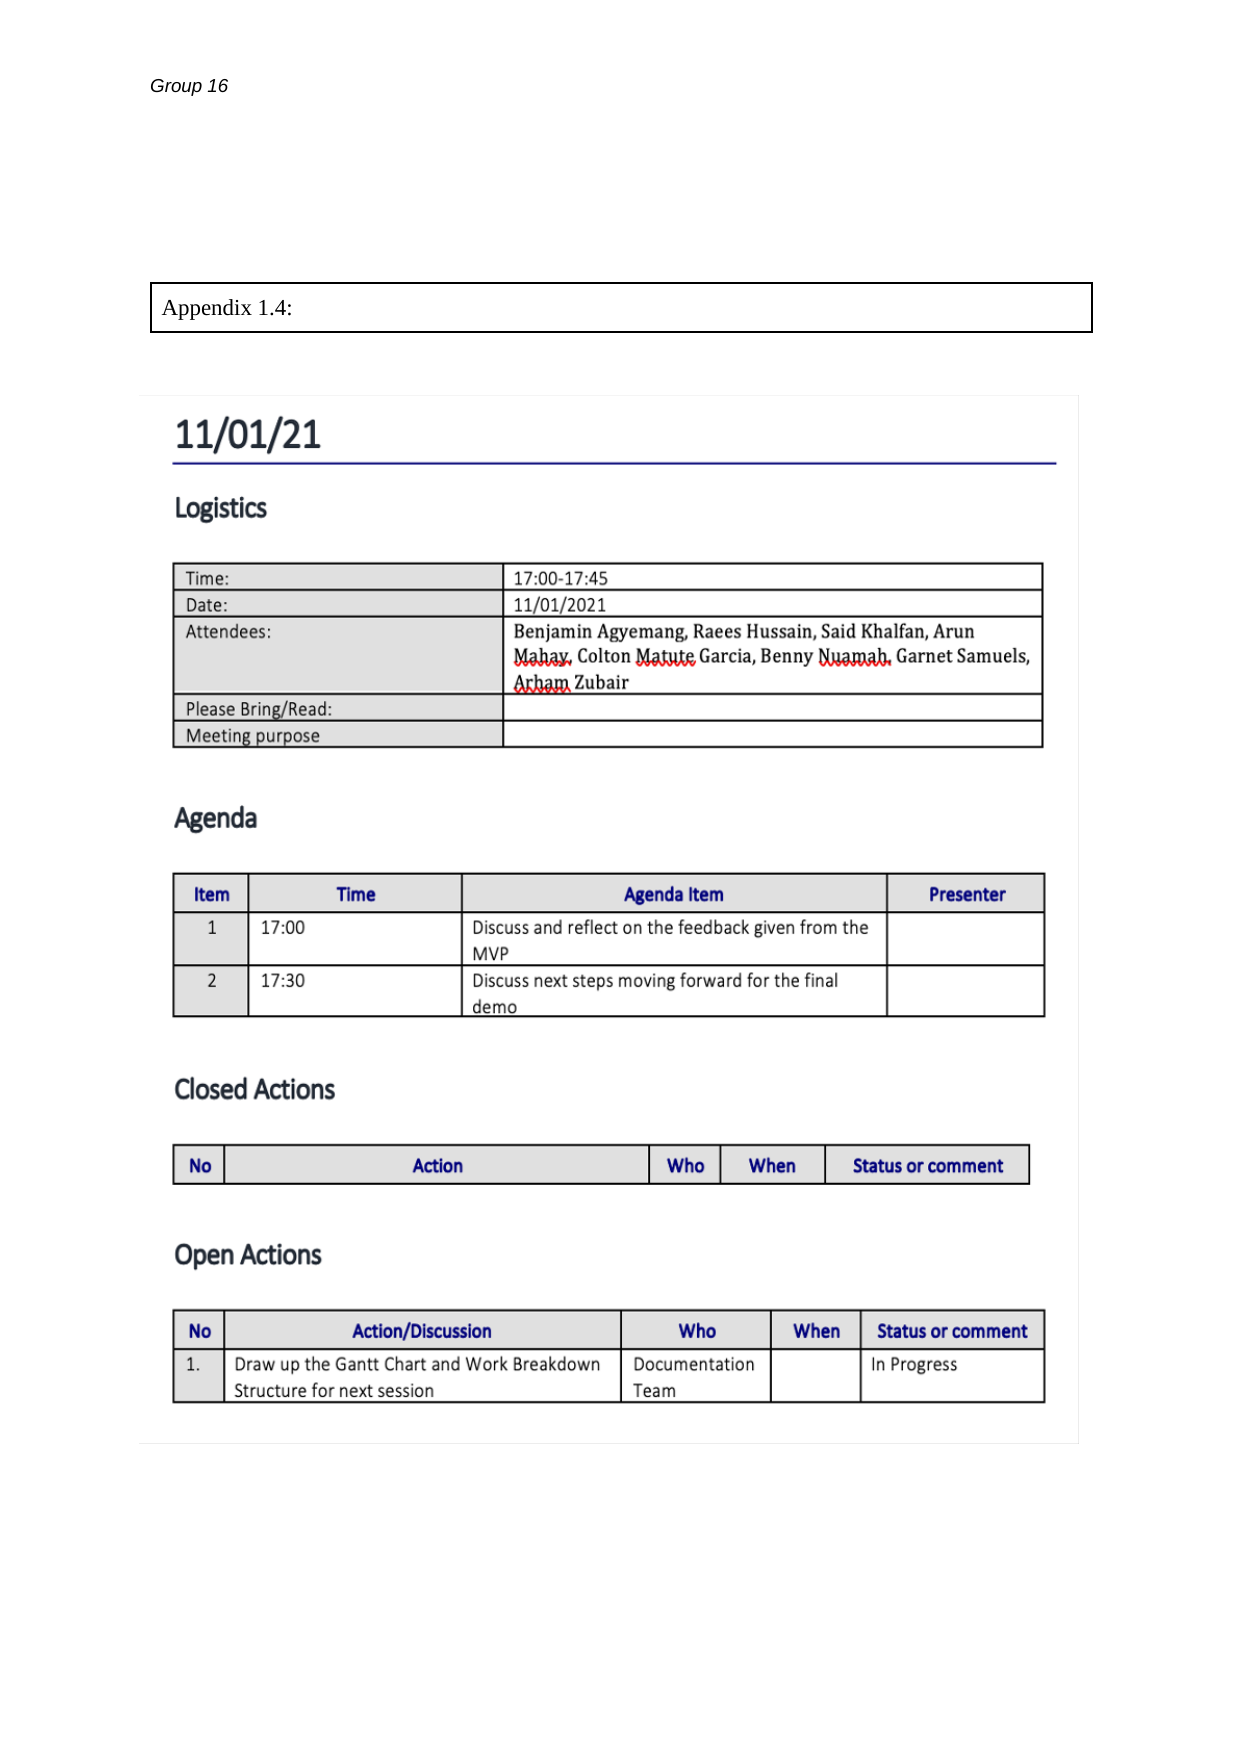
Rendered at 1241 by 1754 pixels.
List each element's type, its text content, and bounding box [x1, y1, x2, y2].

table_header Appendix 1.4: [152, 284, 1091, 331]
picture [139, 394, 1080, 1445]
